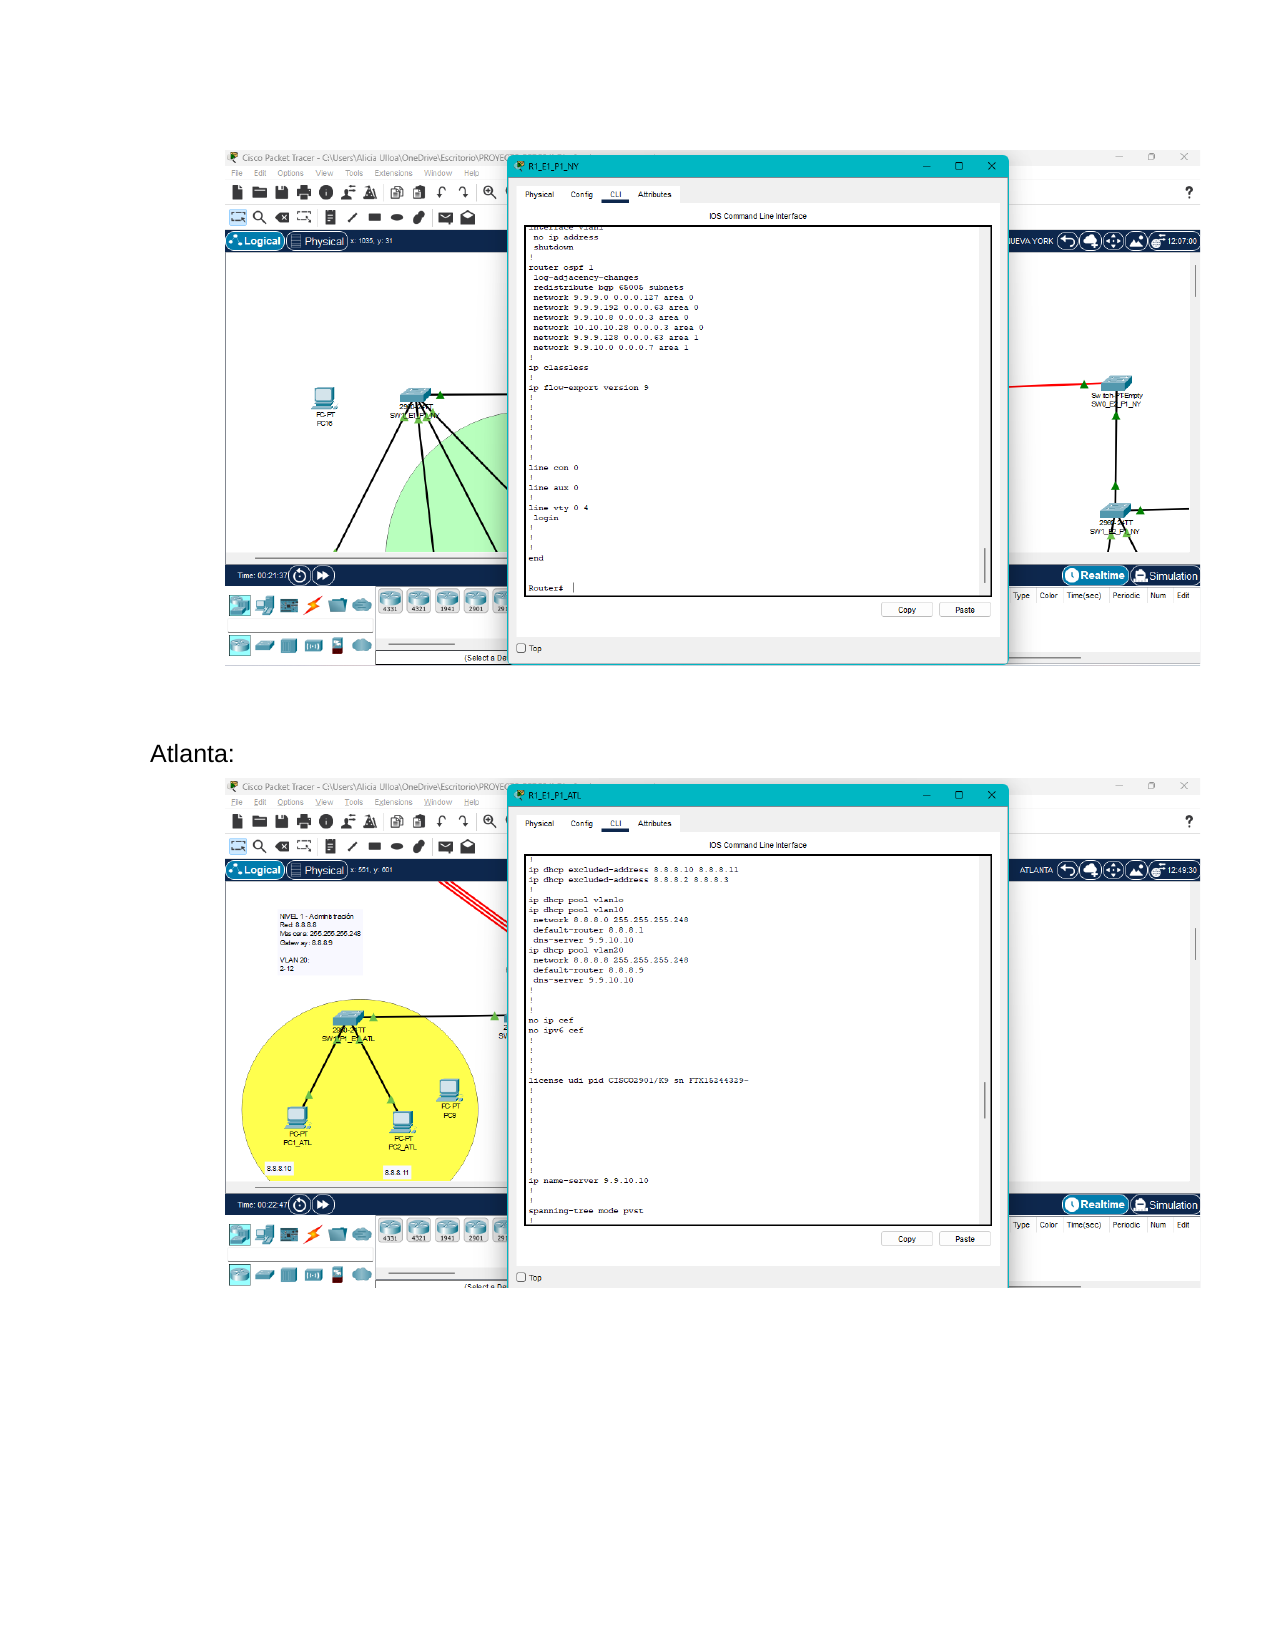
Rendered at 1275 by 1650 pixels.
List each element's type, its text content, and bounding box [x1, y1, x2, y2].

picture [273, 867, 280, 873]
picture [273, 238, 280, 244]
picture [225, 778, 1200, 1288]
picture [225, 150, 1200, 666]
subtitle Atlanta: [150, 739, 1125, 768]
